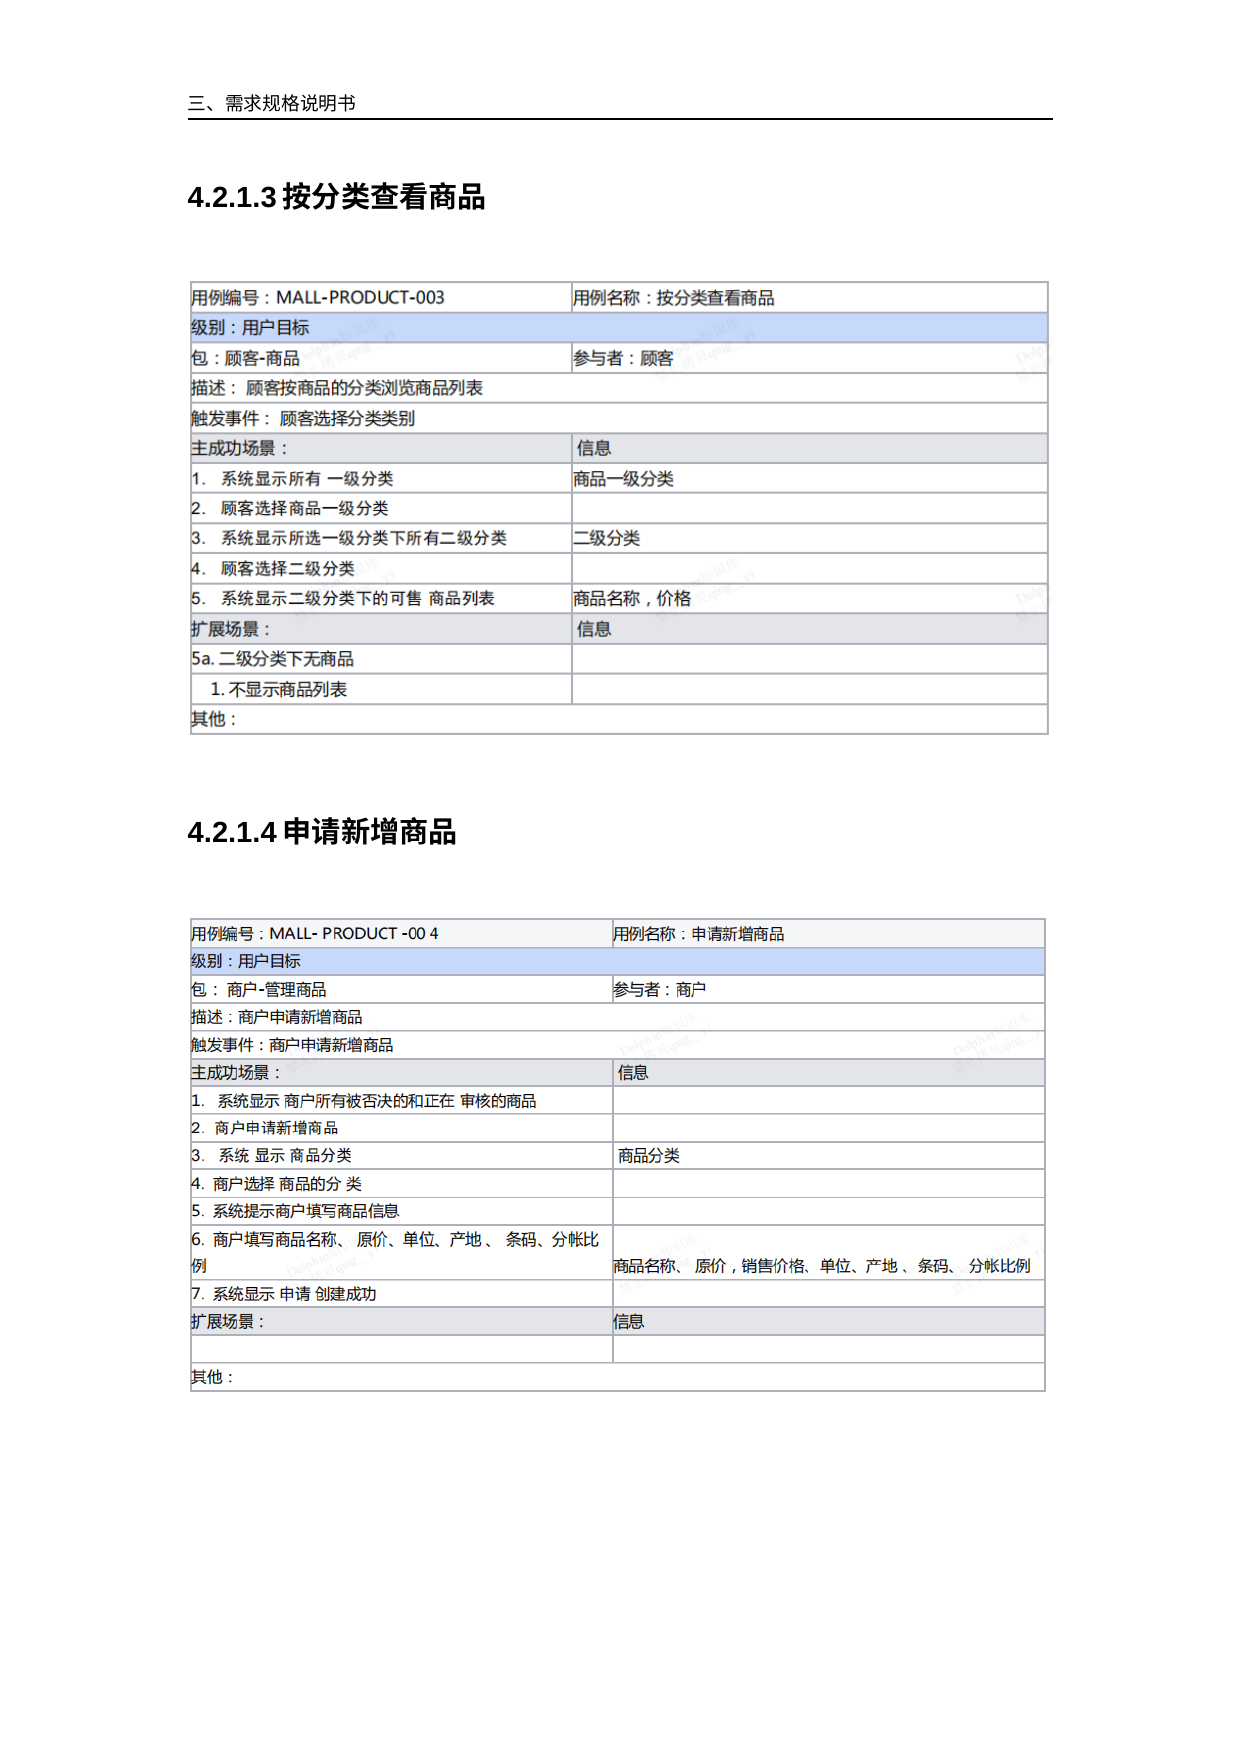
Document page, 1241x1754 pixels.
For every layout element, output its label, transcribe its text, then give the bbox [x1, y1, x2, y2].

picture [187, 280, 1053, 738]
subtitle 4.2.1.3按分类查看商品 [187, 162, 1053, 227]
picture [187, 915, 1053, 1397]
subtitle 4.2.1.4申请新增商品 [187, 797, 1053, 862]
